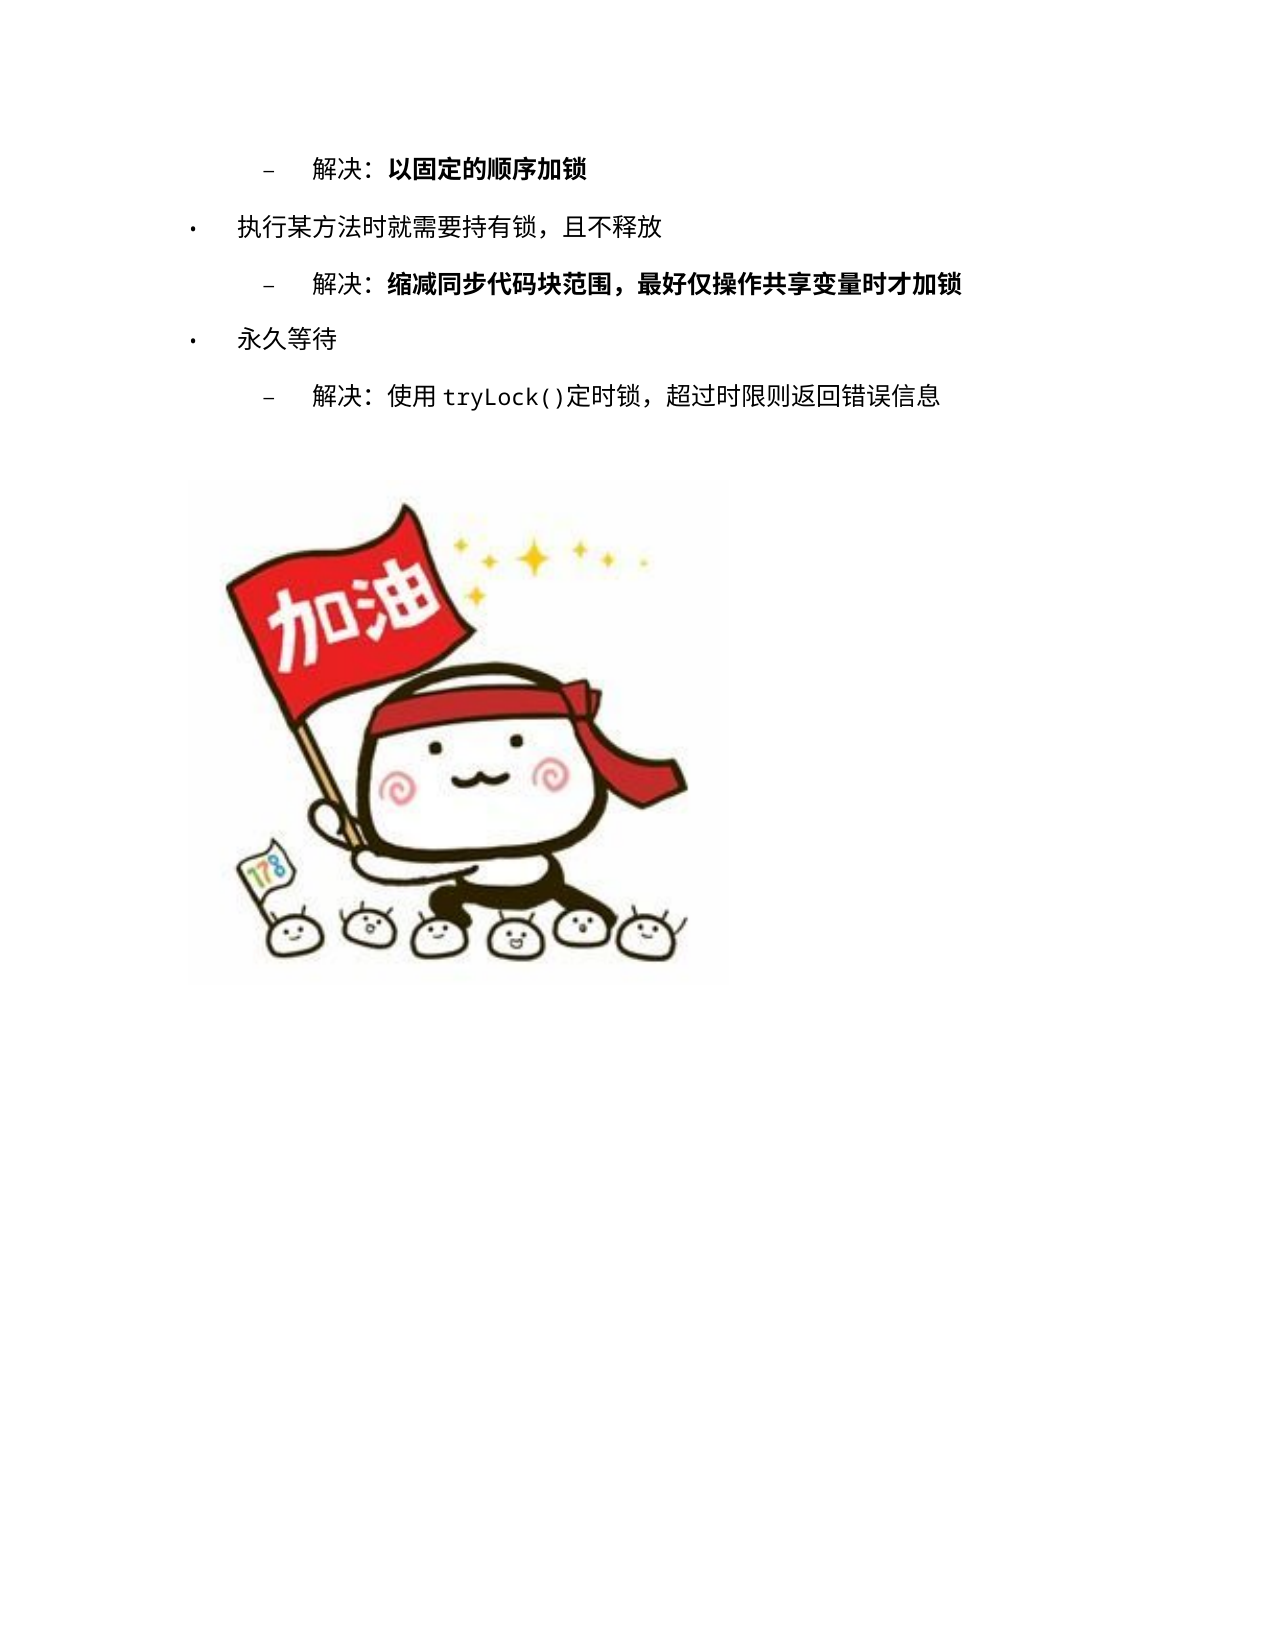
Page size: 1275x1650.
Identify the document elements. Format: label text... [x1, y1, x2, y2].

picture [187, 480, 730, 985]
list 永久等待 [187, 321, 1087, 355]
list 解决：缩减同步代码块范围，最好仅操作共享变量时才加锁 [262, 264, 1087, 300]
list 执行某方法时就需要持有锁，且不释放 [187, 207, 1087, 243]
list 解决：以固定的顺序加锁 [262, 150, 1087, 186]
list 解决：使用tryLock()定时锁，超过时限则返回错误信息 [262, 376, 1087, 412]
